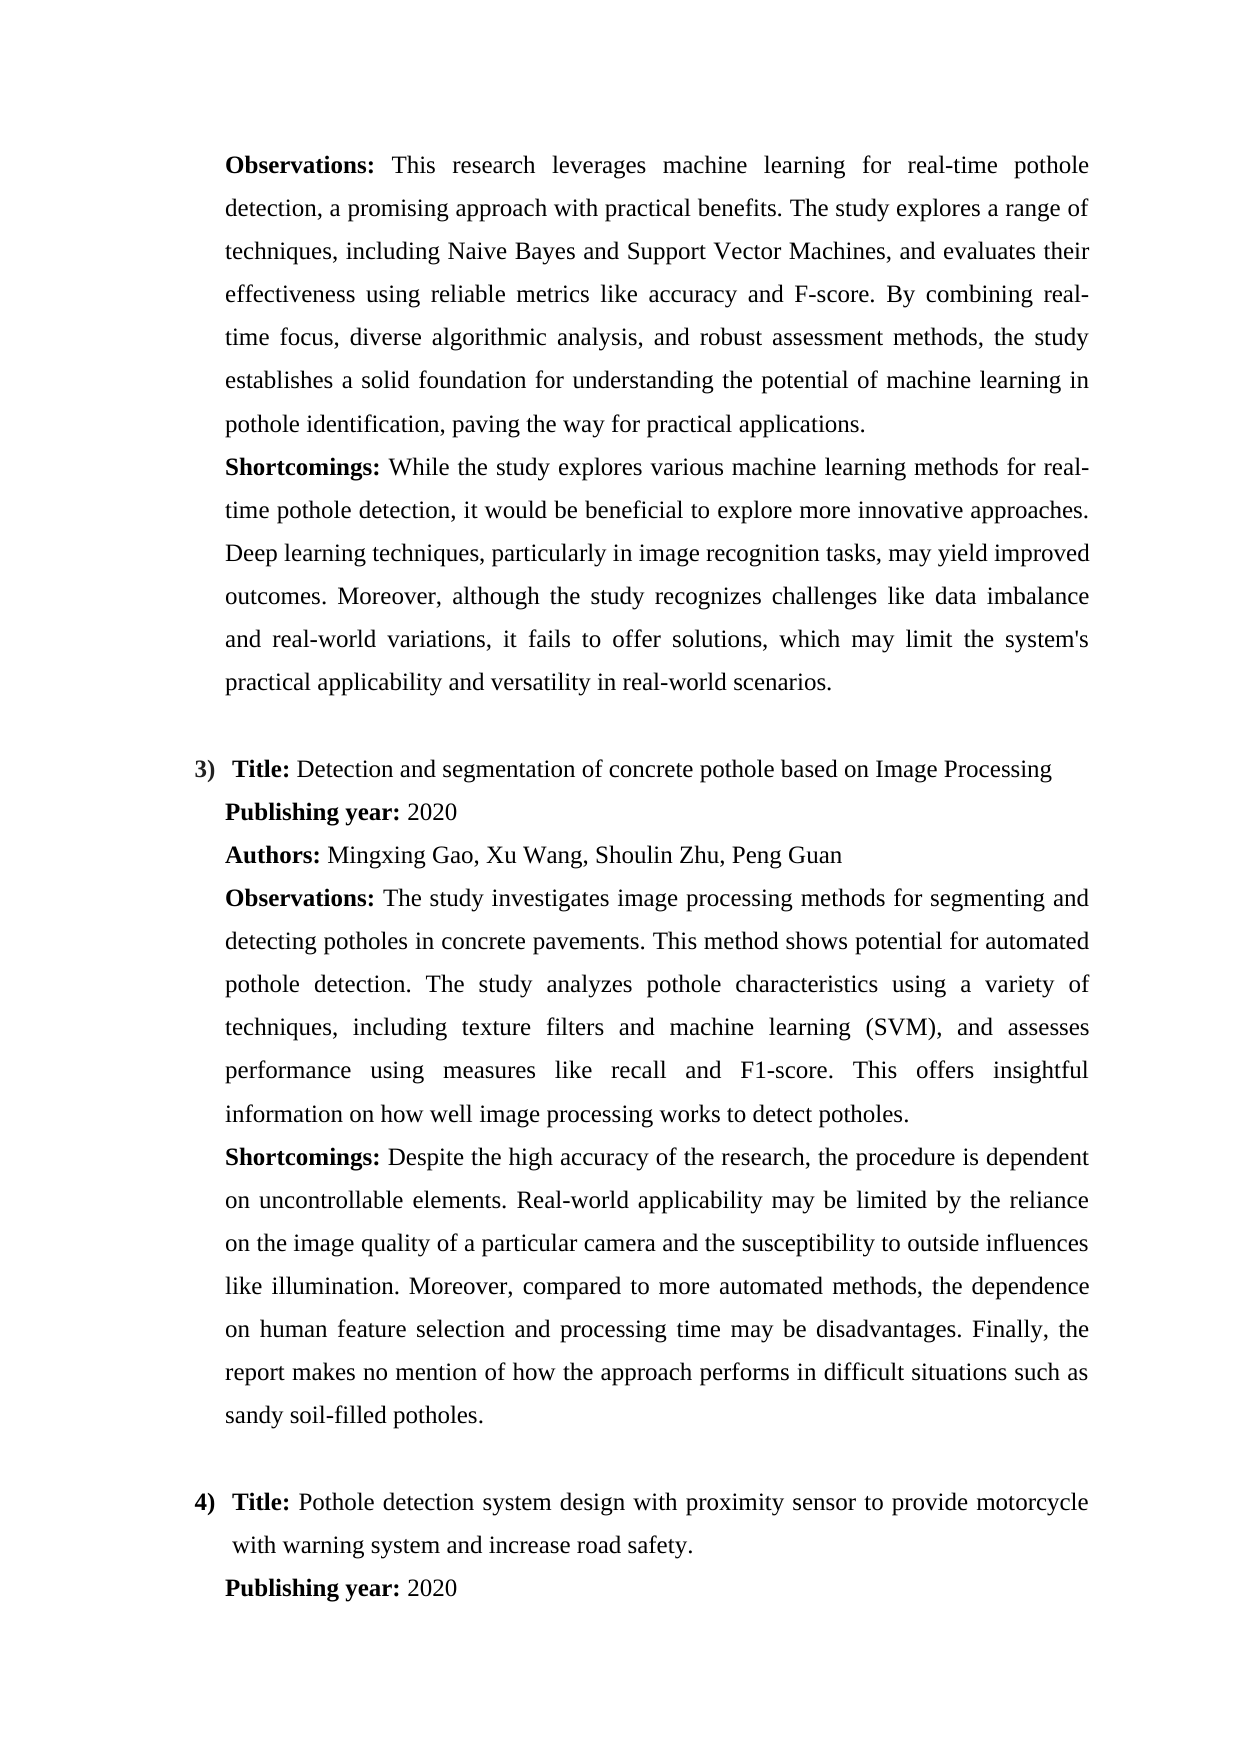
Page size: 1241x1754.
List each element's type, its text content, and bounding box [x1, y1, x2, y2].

text Shortcomings: Despite the high accuracy of the research, the procedure is dependent on uncontrollable elements. Real-world applicability may be limited by the reliance on the image quality of a particular camera and the susceptibility to outside influences like illumination. Moreover, compared to more automated methods, the dependence on human feature selection and processing time may be disadvantages. Finally, the report makes no mention of how the approach performs in difficult situations such as sandy soil-filled potholes. [225, 1142, 1090, 1429]
text Publishing year: 2020 [225, 797, 1090, 826]
text Observations: This research leverages machine learning for real-time pothole detection, a promising approach with practical benefits. The study explores a range of techniques, including Naive Bayes and Support Vector Machines, and evaluates their effectiveness using reliable metrics like accuracy and F-score. By combining real-time focus, diverse algorithmic analysis, and robust assessment methods, the study establishes a solid foundation for understanding the potential of machine learning in pothole identification, paving the way for practical applications. [225, 150, 1090, 437]
text Shortcomings: While the study explores various machine learning methods for real-time pothole detection, it would be beneficial to explore more innovative approaches. Deep learning techniques, particularly in image recognition tasks, may yield improved outcomes. Moreover, although the study recognizes challenges like data imbalance and real-world variations, it fails to offer solutions, which may limit the system's practical applicability and versatility in real-world scenarios. [225, 452, 1090, 696]
list Title: Detection and segmentation of concrete pothole based on Image Processing [232, 754, 1090, 782]
list Title: Pothole detection system design with proximity sensor to provide motorcycle with warning system and increase road safety. [194, 1487, 1090, 1559]
text Authors: Mingxing Gao, Xu Wang, Shoulin Zhu, Peng Guan [225, 840, 1090, 869]
text Publishing year: 2020 [225, 1573, 1090, 1602]
text Observations: The study investigates image processing methods for segmenting and detecting potholes in concrete pavements. This method shows potential for automated pothole detection. The study analyzes pothole characteristics using a variety of techniques, including texture filters and machine learning (SVM), and assesses performance using measures like recall and F1-score. This offers insightful information on how well image processing works to detect potholes. [225, 883, 1090, 1127]
